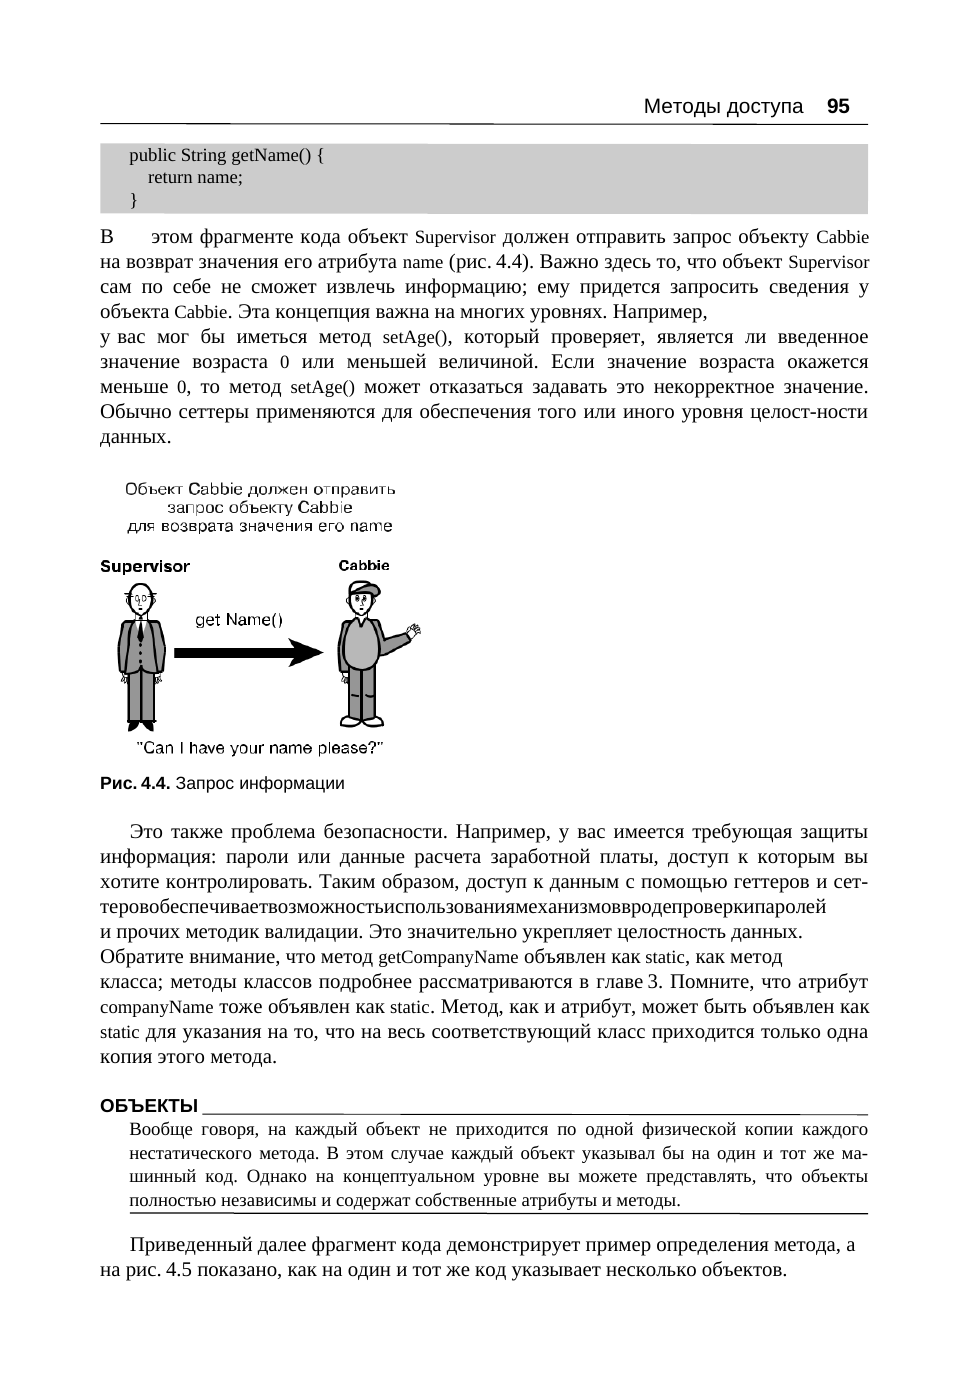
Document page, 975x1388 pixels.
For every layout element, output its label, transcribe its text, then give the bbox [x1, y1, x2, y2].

text Методы доступа 95 [644, 94, 869, 118]
text класса; методы классов подробнее рассматриваются в главе 3. Помните, что атрибут companyName тоже объявлен как static. Метод, как и атрибут, может быть объявлен как static для указания на то, что на весь соответствующий класс приходится только одна копия этого метода. [100, 969, 869, 1068]
picture [99, 479, 421, 757]
text } [129, 189, 869, 210]
text Вообще говоря, на каждый объект не приходится по одной физической копии каждого нестатического метода. В этом случае каждый объект указывал бы на один и тот же ма-шинный код. Однако на концептуальном уровне вы можете представлять, что объекты полностью независимы и содержат собственные атрибуты и методы. [129, 1118, 869, 1210]
text Это также проблема безопасности. Например, у вас имеется требующая защиты информация: пароли или данные расчета заработной платы, доступ к которым вы хотите контролировать. Таким образом, доступ к данным с помощью геттеров и сет-теровобеспечиваетвозможностьиспользованиямеханизмоввродепроверкипаролей [100, 819, 869, 918]
list вас мог бы иметься метод setAge(), который проверяет, является ли введенное значение возраста 0 или меньшей величиной. Если значение возраста окажется меньше 0, то метод setAge() может отказаться задавать это некорректное значение. Обычно сеттеры применяются для обеспечения того или иного уровня целост-ности данных. [100, 324, 869, 448]
text Рис. 4.4. Запрос информации [100, 772, 869, 793]
text public String getName() { [129, 144, 869, 165]
text Приведенный далее фрагмент кода демонстрирует пример определения метода, а на рис. 4.5 показано, как на один и тот же код указывает несколько объектов. [100, 1232, 869, 1281]
list этом фрагменте кода объект Supervisor должен отправить запрос объекту Cabbie на возврат значения его атрибута name (рис. 4.4). Важно здесь то, что объект Supervisor сам по себе не сможет извлечь информацию; ему придется запросить сведения у объекта Cabbie. Эта концепция важна на многих уровнях. Например, [100, 224, 869, 323]
text return name; [148, 166, 869, 188]
list прочих методик валидации. Это значительно укрепляет целостность данных. Обратите внимание, что метод getCompanyName объявлен как static, как метод [100, 919, 869, 968]
text ОБЪЕКТЫ [100, 1094, 869, 1116]
